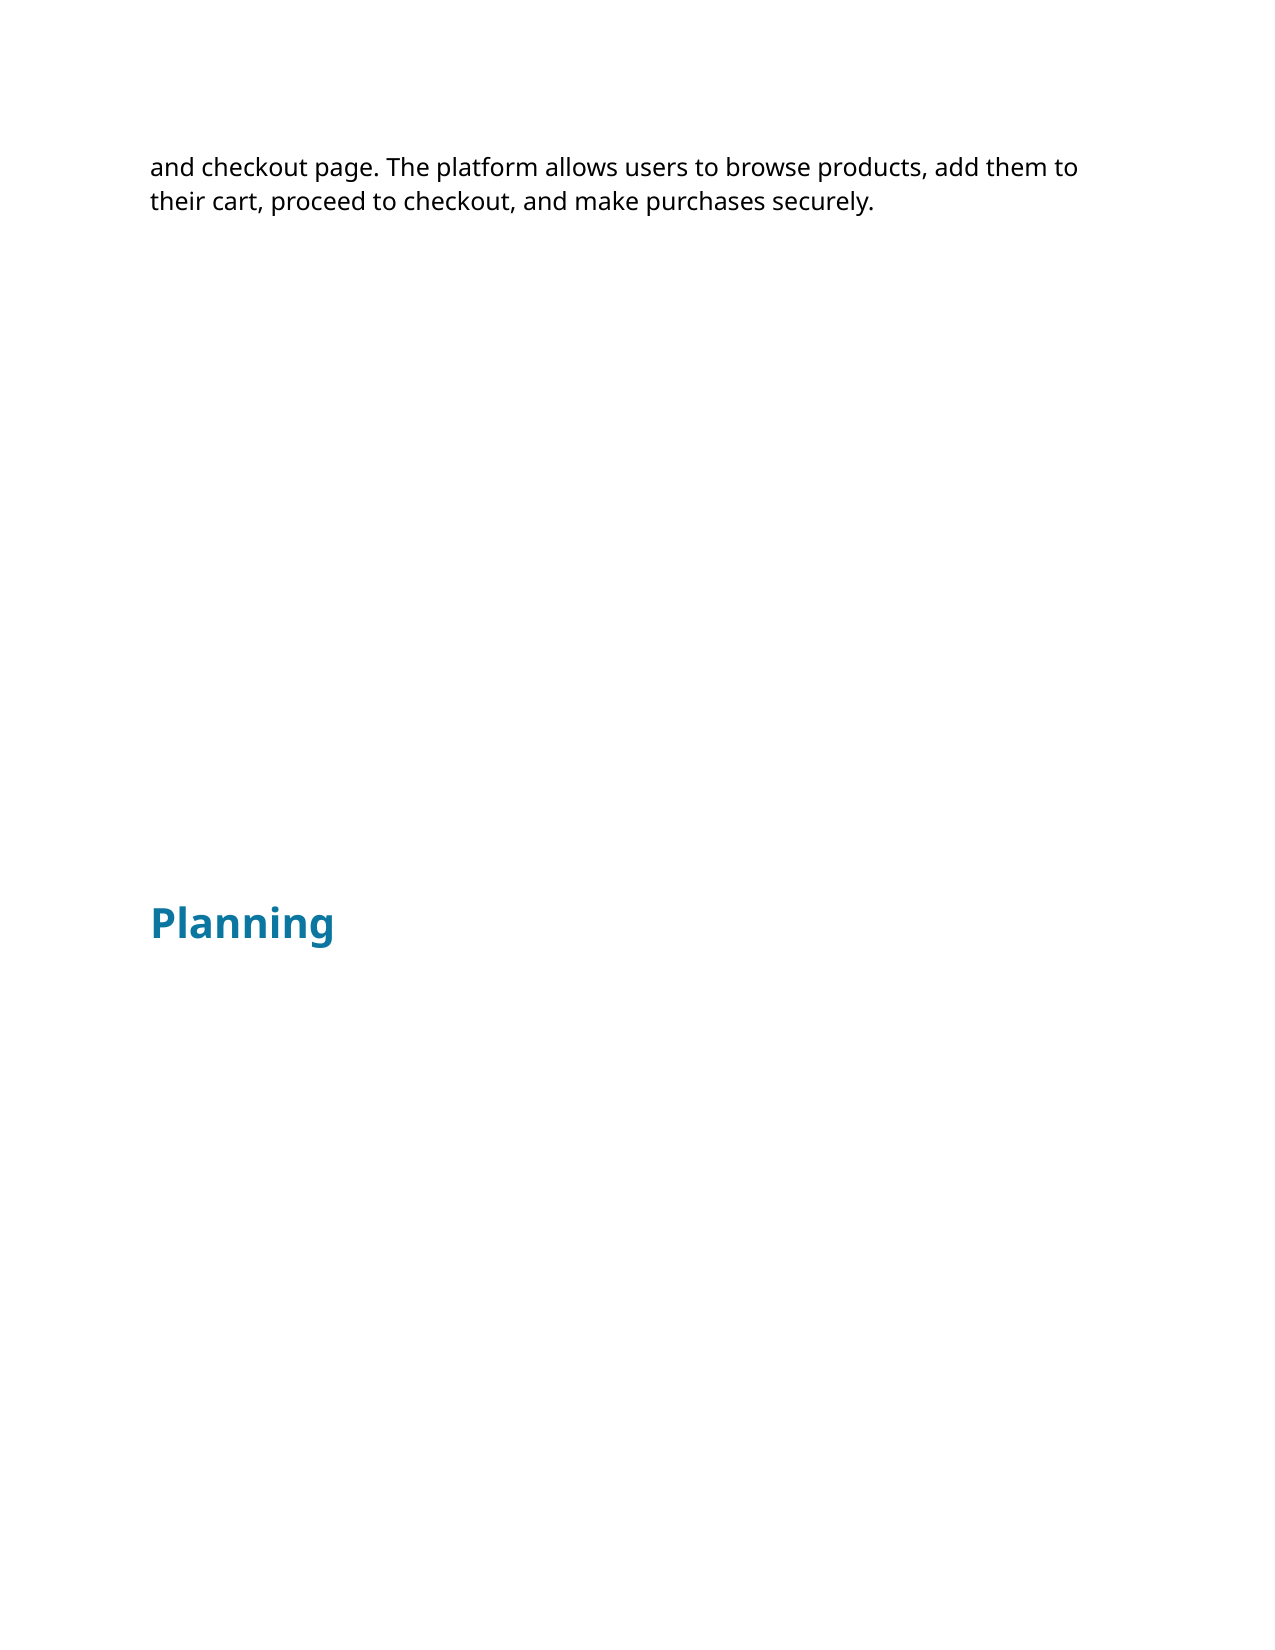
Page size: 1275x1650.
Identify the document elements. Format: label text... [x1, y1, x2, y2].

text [150, 150, 1125, 218]
text Planning [150, 894, 1125, 951]
